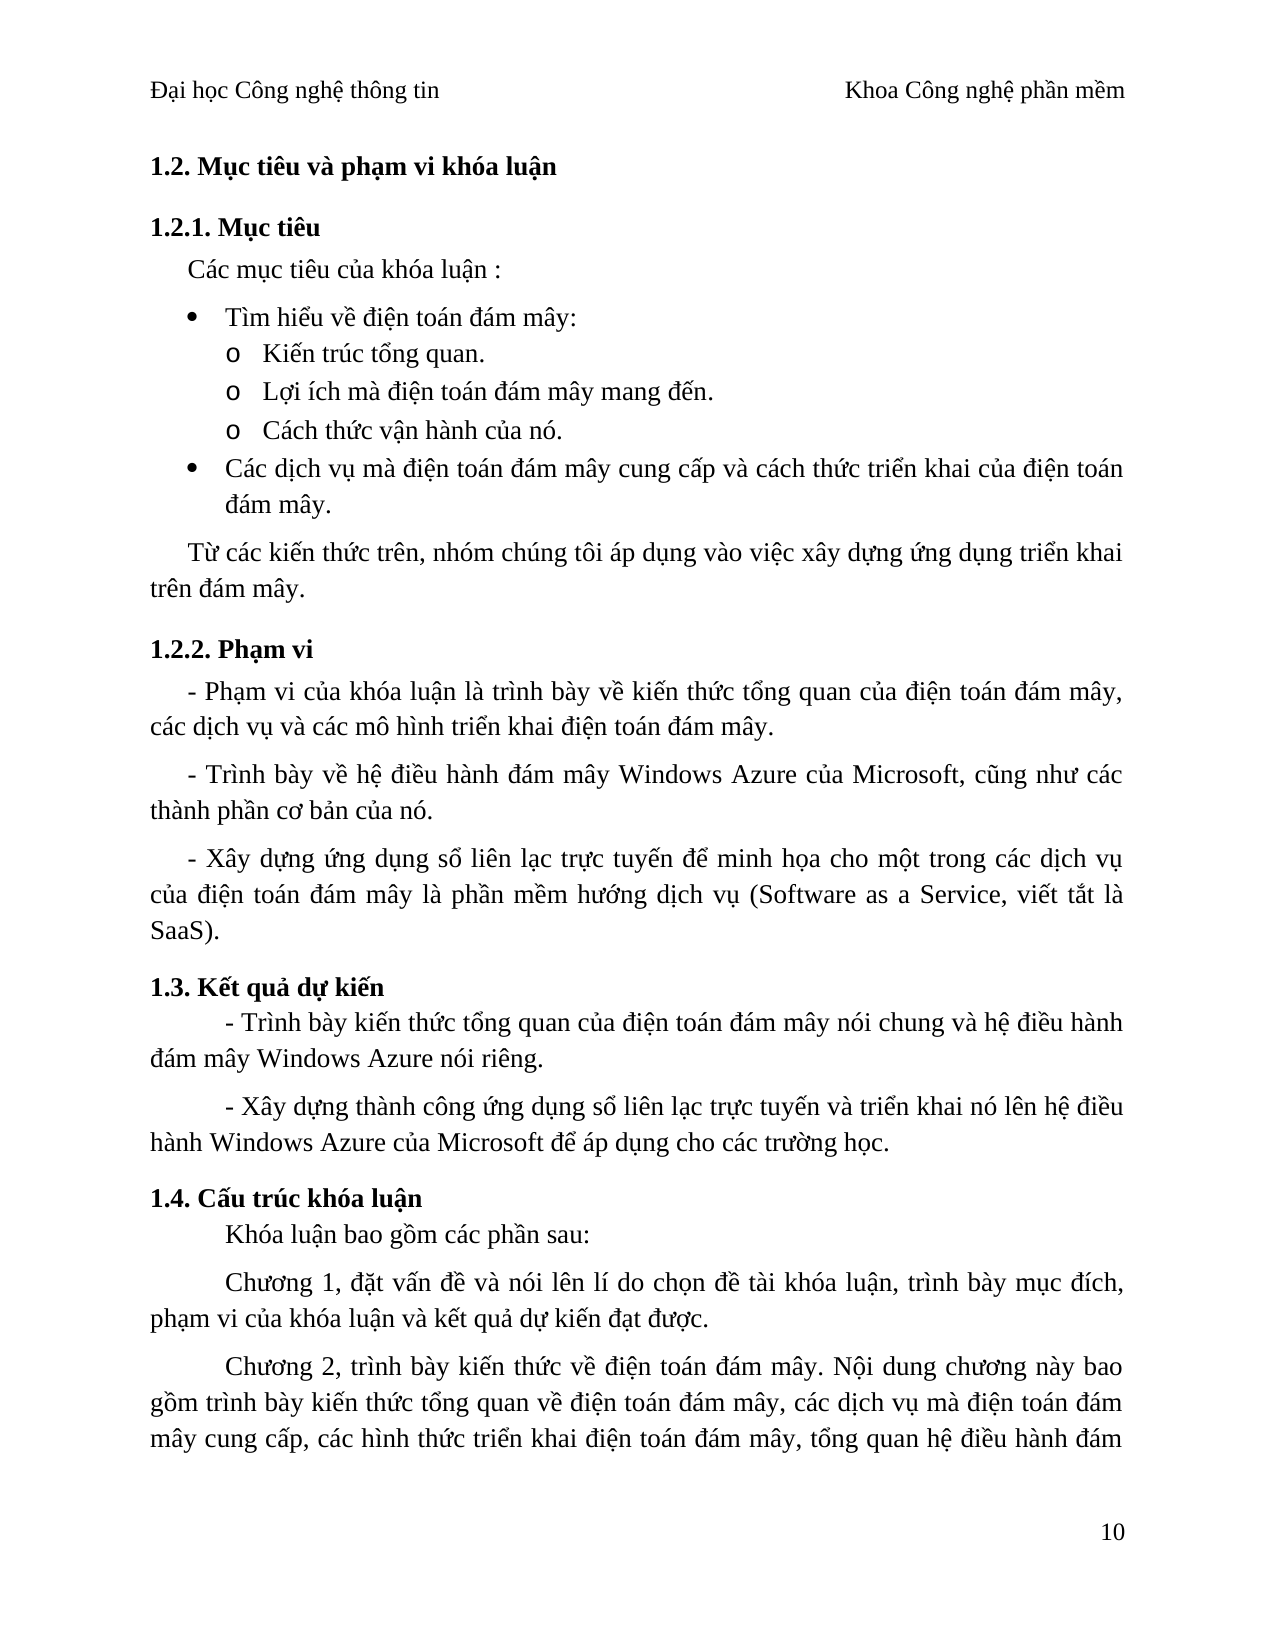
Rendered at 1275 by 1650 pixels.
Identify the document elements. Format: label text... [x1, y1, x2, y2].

text Chương 1, đặt vấn đề và nói lên lí do chọn đề tài khóa luận, trình bày mục đích, phạm vi của khóa luận và kết quả dự kiến đạt được. [150, 1267, 1125, 1333]
subtitle 1.2.1. Mục tiêu [150, 211, 1125, 242]
list Cách thức vận hành của nó. [225, 414, 1125, 447]
list Kiến trúc tổng quan. [225, 337, 1125, 370]
text - Trình bày về hệ điều hành đám mây Windows Azure của Microsoft, cũng như các thành phần cơ bản của nó. [150, 759, 1125, 826]
text Khóa luận bao gồm các phần sau: [150, 1218, 1125, 1249]
list Lợi ích mà điện toán đám mây mang đến. [225, 375, 1125, 409]
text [150, 1351, 1125, 1453]
text - Xây dựng thành công ứng dụng sổ liên lạc trực tuyến và triển khai nó lên hệ điều hành Windows Azure của Microsoft để áp dụng cho các trường học. [150, 1090, 1125, 1157]
text - Xây dựng ứng dụng sổ liên lạc trực tuyến để minh họa cho một trong các dịch vụ của điện toán đám mây là phần mềm hướng dịch vụ (Software as a Service, viết tắt là SaaS). [150, 843, 1125, 945]
text - Phạm vi của khóa luận là trình bày về kiến thức tổng quan của điện toán đám mây, các dịch vụ và các mô hình triển khai điện toán đám mây. [150, 675, 1125, 742]
subtitle 1.3. Kết quả dự kiến [150, 971, 1125, 1002]
subtitle 1.2.2. Phạm vi [150, 633, 1125, 664]
list Tìm hiểu về điện toán đám mây: [187, 301, 1125, 332]
text Từ các kiến thức trên, nhóm chúng tôi áp dụng vào việc xây dựng ứng dụng triển khai trên đám mây. [150, 536, 1125, 603]
subtitle 1.4. Cấu trúc khóa luận [150, 1183, 1125, 1214]
list Các dịch vụ mà điện toán đám mây cung cấp và cách thức triển khai của điện toán đám mây. [187, 452, 1125, 519]
subtitle 1.2. Mục tiêu và phạm vi khóa luận [150, 150, 1125, 181]
text Các mục tiêu của khóa luận : [150, 253, 1125, 284]
text - Trình bày kiến thức tổng quan của điện toán đám mây nói chung và hệ điều hành đám mây Windows Azure nói riêng. [150, 1006, 1125, 1073]
